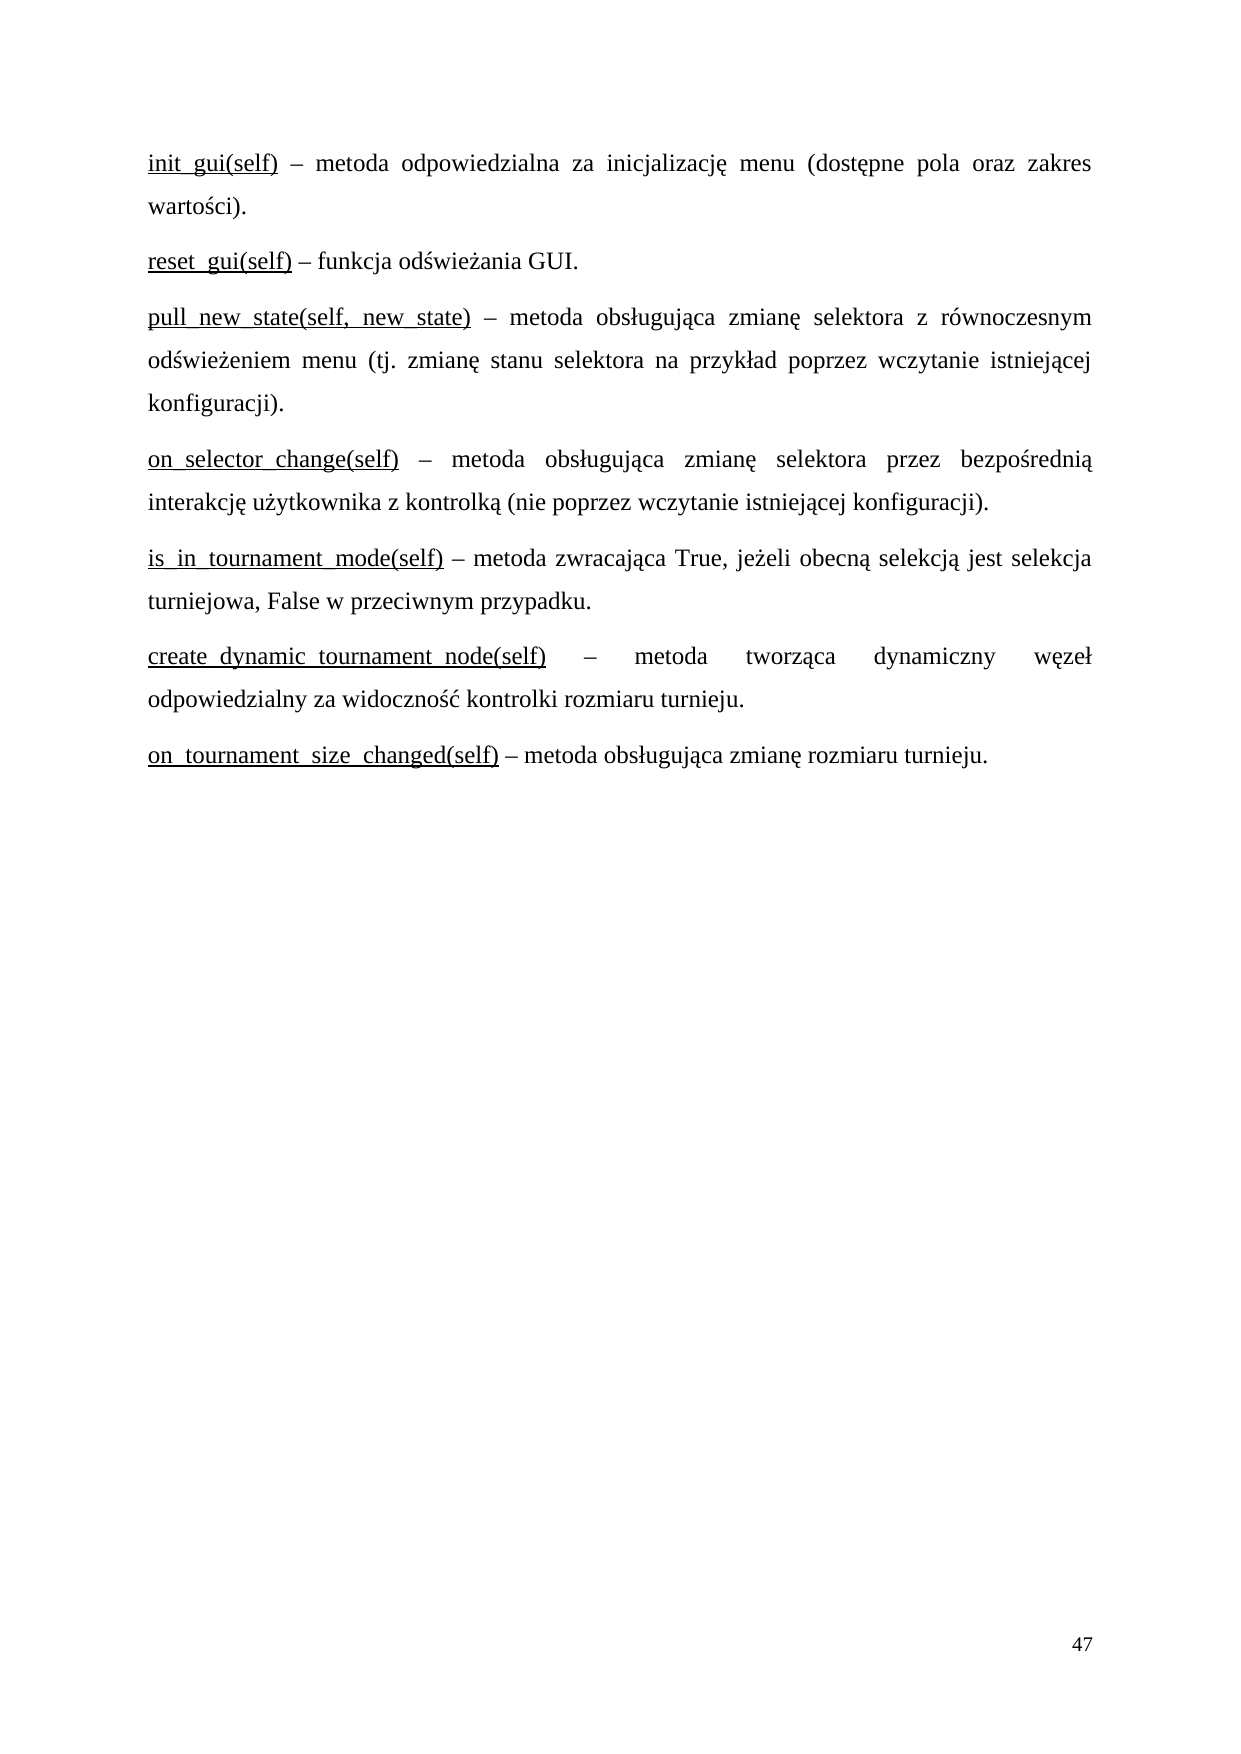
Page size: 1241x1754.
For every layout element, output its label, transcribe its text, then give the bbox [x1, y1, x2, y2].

text is_in_tournament_mode(self) – metoda zwracająca True, jeżeli obecną selekcją jest selekcja turniejowa, False w przeciwnym przypadku. [148, 543, 1093, 614]
text on_tournament_size_changed(self) – metoda obsługująca zmianę rozmiaru turnieju. [148, 740, 1093, 769]
text pull_new_state(self, new_state) – metoda obsługująca zmianę selektora z równoczesnym odświeżeniem menu (tj. zmianę stanu selektora na przykład poprzez wczytanie istniejącej konfiguracji). [148, 302, 1093, 417]
text create_dynamic_tournament_node(self) – metoda tworząca dynamiczny węzeł odpowiedzialny za widoczność kontrolki rozmiaru turnieju. [148, 641, 1093, 713]
text init_gui(self) – metoda odpowiedzialna za inicjalizację menu (dostępne pola oraz zakres wartości). [148, 148, 1093, 219]
text reset_gui(self) – funkcja odświeżania GUI. [148, 246, 1093, 275]
text on_selector_change(self) – metoda obsługująca zmianę selektora przez bezpośrednią interakcję użytkownika z kontrolką (nie poprzez wczytanie istniejącej konfiguracji). [148, 444, 1093, 516]
